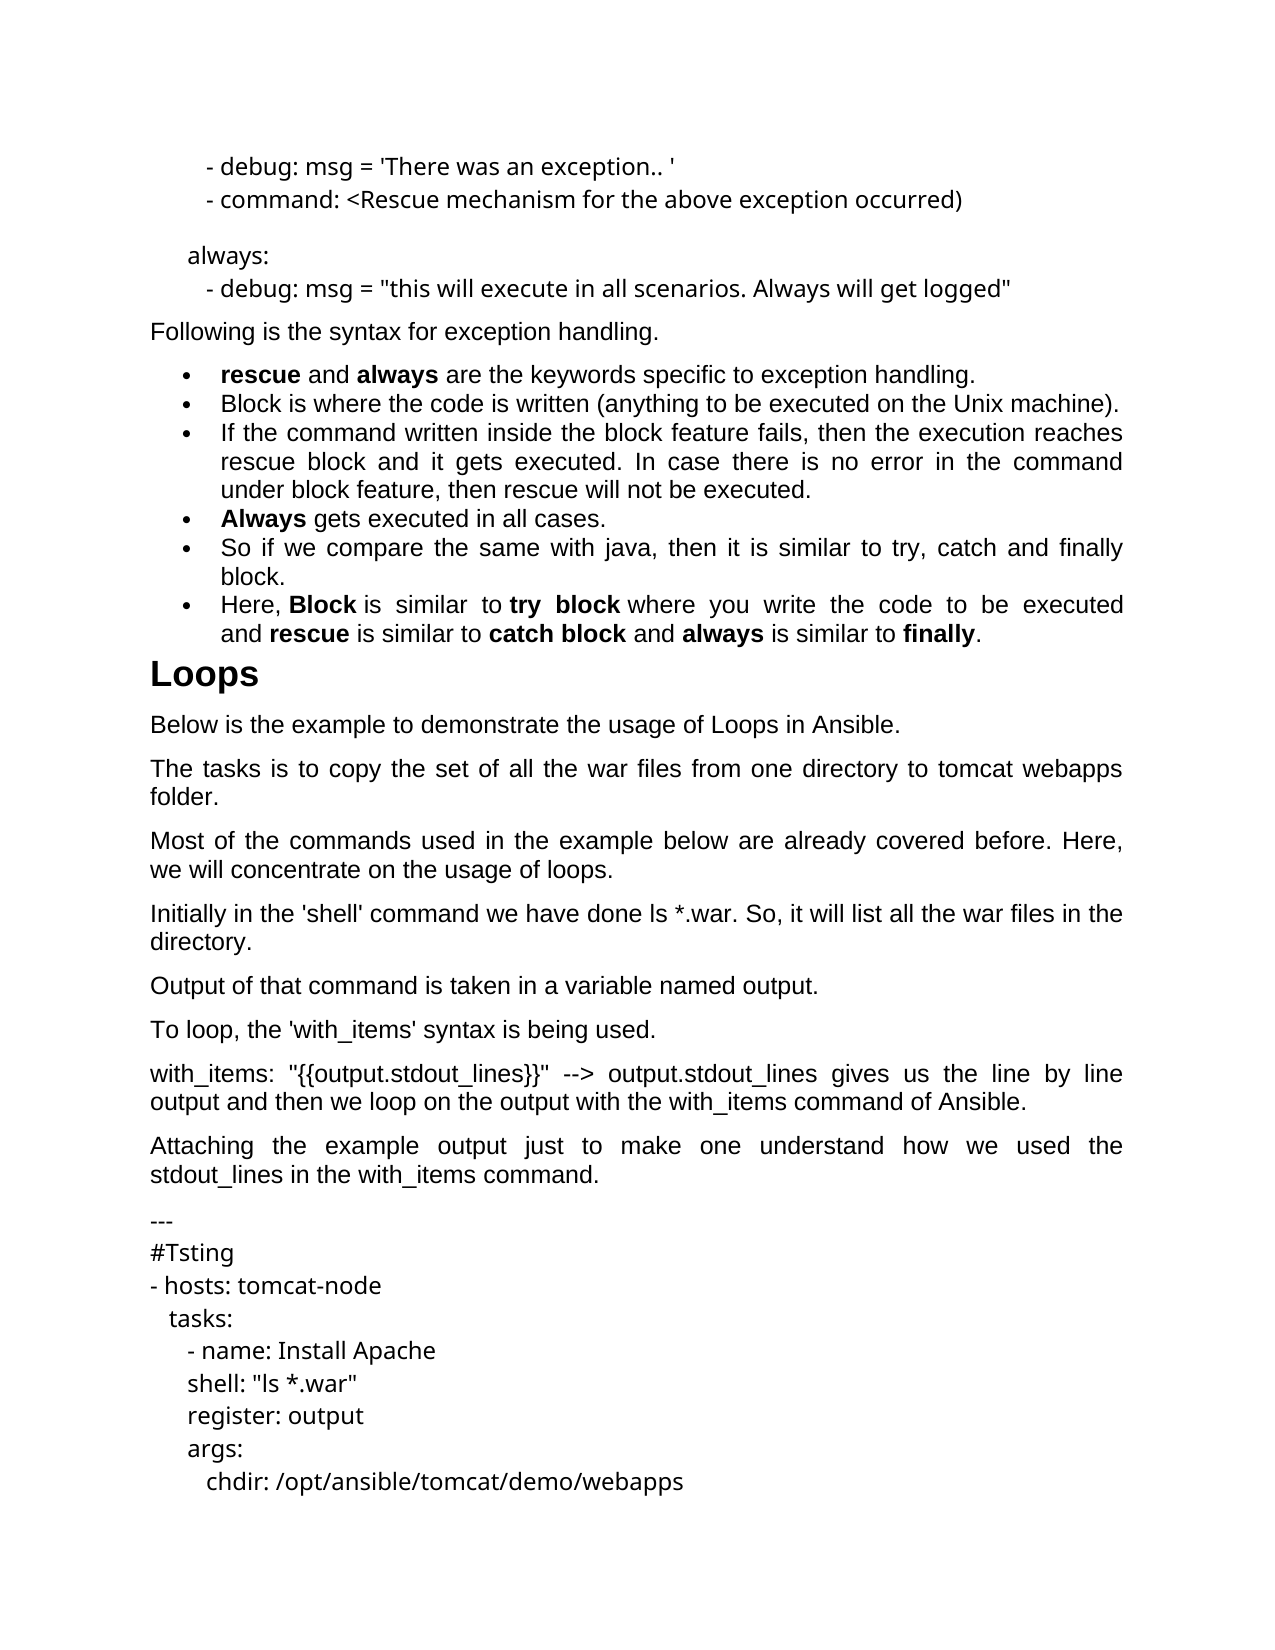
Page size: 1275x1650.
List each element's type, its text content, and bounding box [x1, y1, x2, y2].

text chdir: /opt/ansible/tomcat/demo/webapps [150, 1464, 1125, 1497]
text Initially in the 'shell' command we have done ls *.war. So, it will list all the war files in the directory. [150, 898, 1125, 956]
text Output of that command is taken in a variable named output. [150, 971, 1125, 1000]
subtitle Loops [150, 652, 1125, 694]
text with_items: "{{output.stdout_lines}}" --> output.stdout_lines gives us the line by line output and then we loop on the output with the with_items command of Ansible. [150, 1058, 1125, 1116]
text - name: Install Apache [150, 1334, 1125, 1367]
text Attaching the example output just to make one understand how we used the stdout_lines in the with_items command. [150, 1131, 1125, 1188]
text args: [150, 1432, 1125, 1464]
list If the command written inside the block feature fails, then the execution reaches rescue block and it gets executed. In case there is no error in the command under block feature, then rescue will not be executed. [183, 418, 1125, 504]
text shell: "ls *.war" [150, 1367, 1125, 1399]
text - debug: msg = 'There was an exception.. ' [150, 150, 1125, 183]
list Block is where the code is written (anything to be executed on the Unix machine). [183, 389, 1125, 418]
list rescue and always are the keywords specific to exception handling. [183, 360, 1125, 389]
text always: [150, 239, 1125, 271]
list Always gets executed in all cases. [183, 504, 1125, 533]
text The tasks is to copy the set of all the war files from one directory to tomcat webapps folder. [150, 753, 1125, 811]
list So if we compare the same with java, then it is similar to try, catch and finally block. [183, 533, 1125, 590]
text register: output [150, 1399, 1125, 1432]
text --- [150, 1203, 1125, 1236]
text Most of the commands used in the example below are already covered before. Here, we will concentrate on the usage of loops. [150, 826, 1125, 883]
list Here, Block is similar to try block where you write the code to be executed and rescue is similar to catch block and always is similar to finally. [183, 590, 1125, 648]
text tasks: [150, 1301, 1125, 1334]
text To loop, the 'with_items' syntax is being used. [150, 1015, 1125, 1043]
text - debug: msg = "this will execute in all scenarios. Always will get logged" [150, 271, 1125, 304]
text - hosts: tomcat-node [150, 1269, 1125, 1301]
text Below is the example to demonstrate the usage of Loops in Ansible. [150, 710, 1125, 738]
text #Tsting [150, 1236, 1125, 1269]
text - command: <Rescue mechanism for the above exception occurred) [150, 183, 1125, 215]
text Following is the syntax for exception handling. [150, 317, 1125, 345]
